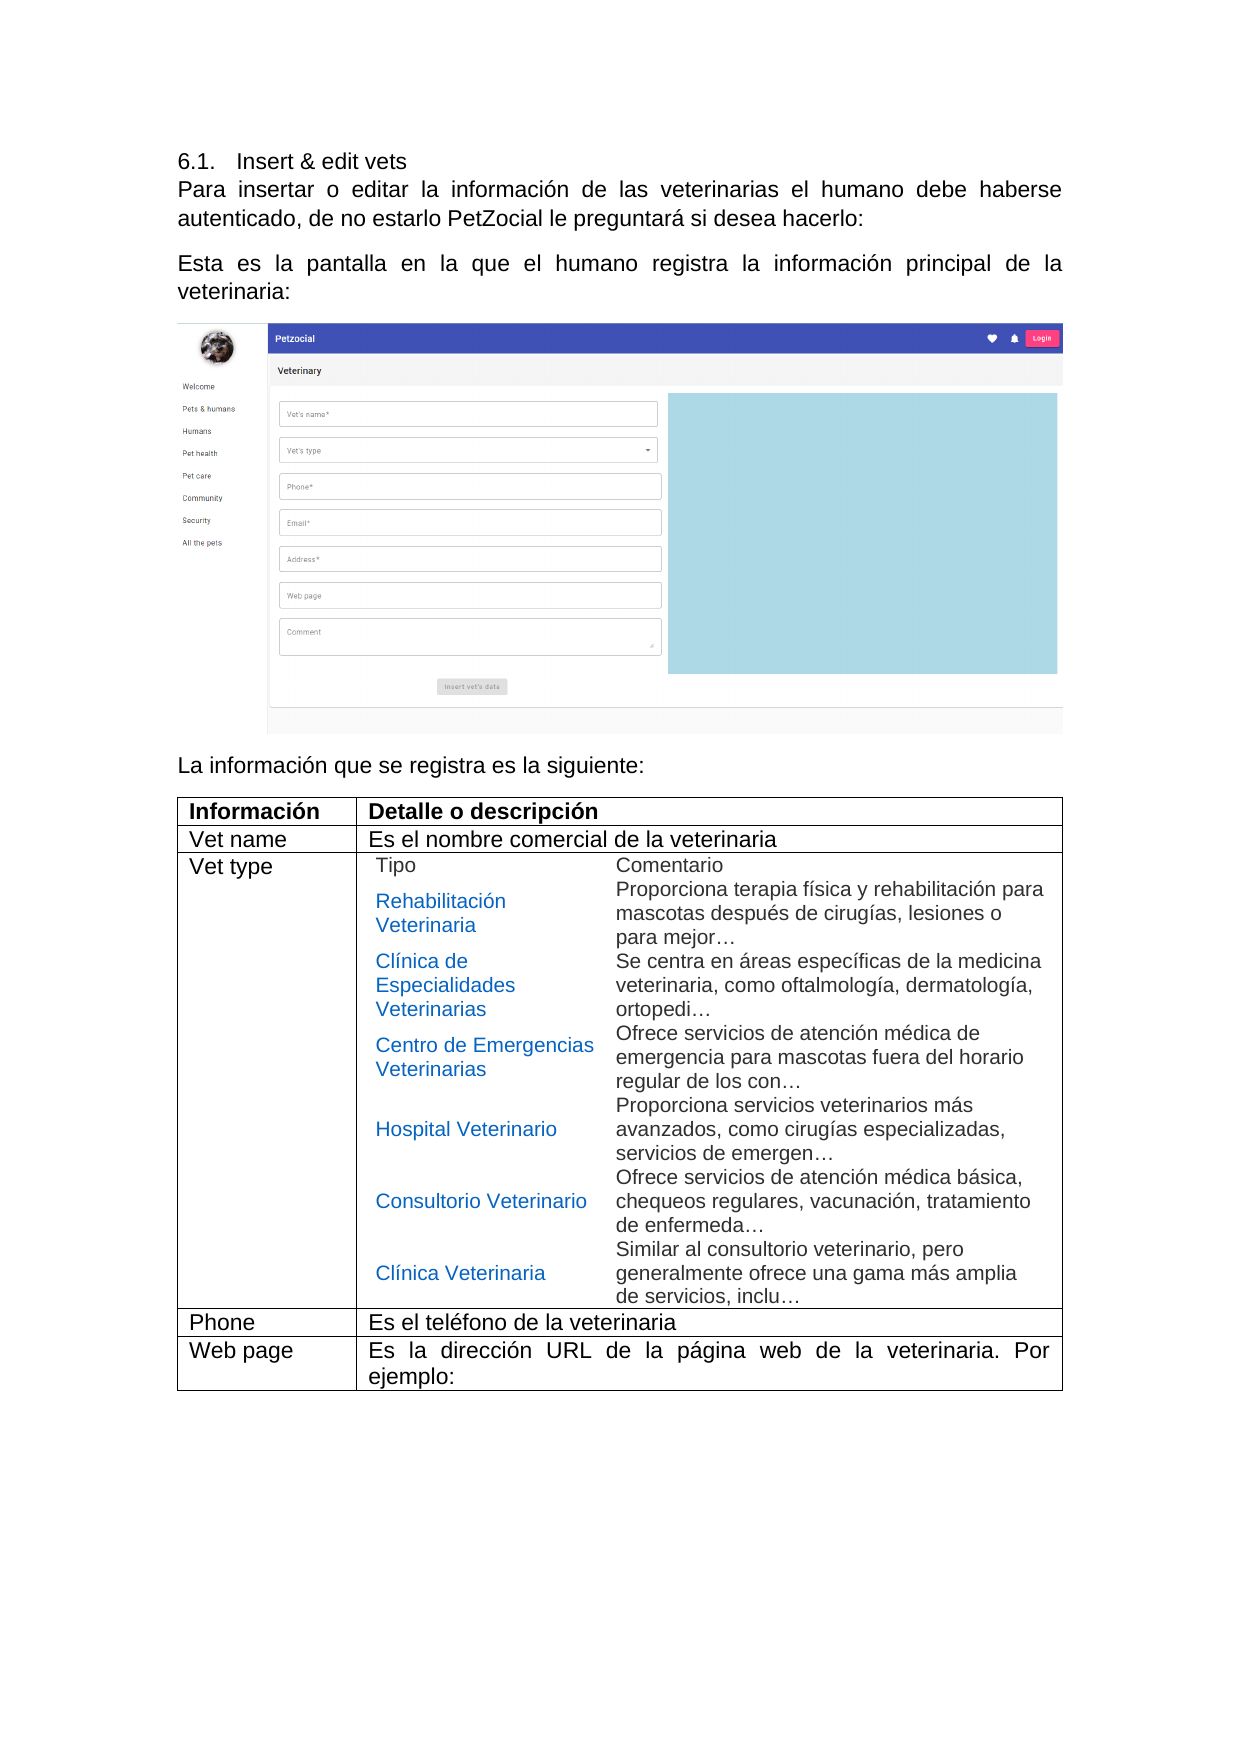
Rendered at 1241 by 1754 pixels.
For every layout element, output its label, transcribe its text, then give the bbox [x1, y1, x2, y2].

table_cell Phone [178, 1309, 356, 1336]
subtitle Insert & edit vets [177, 148, 1063, 174]
text Para insertar o editar la información de las veterinarias el humano debe haberse autenticado, de no estarlo PetZocial le preguntará si desea hacerlo: [177, 176, 1063, 231]
picture [177, 323, 1063, 734]
table_cell Es el nombre comercial de la veterinaria [357, 826, 1062, 852]
table_cell Es el teléfono de la veterinaria [357, 1309, 1062, 1336]
table_header Información [178, 798, 356, 824]
text Esta es la pantalla en la que el humano registra la información principal de la veterinaria: [177, 249, 1063, 304]
table_cell Es la dirección URL de la página web de la veterinaria. Por ejemplo: [357, 1337, 1062, 1389]
table_cell Vet type [178, 853, 356, 1308]
table_cell [357, 853, 1062, 1308]
table_cell Vet name [178, 826, 356, 852]
text La información que se registra es la siguiente: [177, 752, 1063, 778]
table_cell Web page [178, 1337, 356, 1389]
table_header Detalle o descripción [357, 798, 1062, 824]
